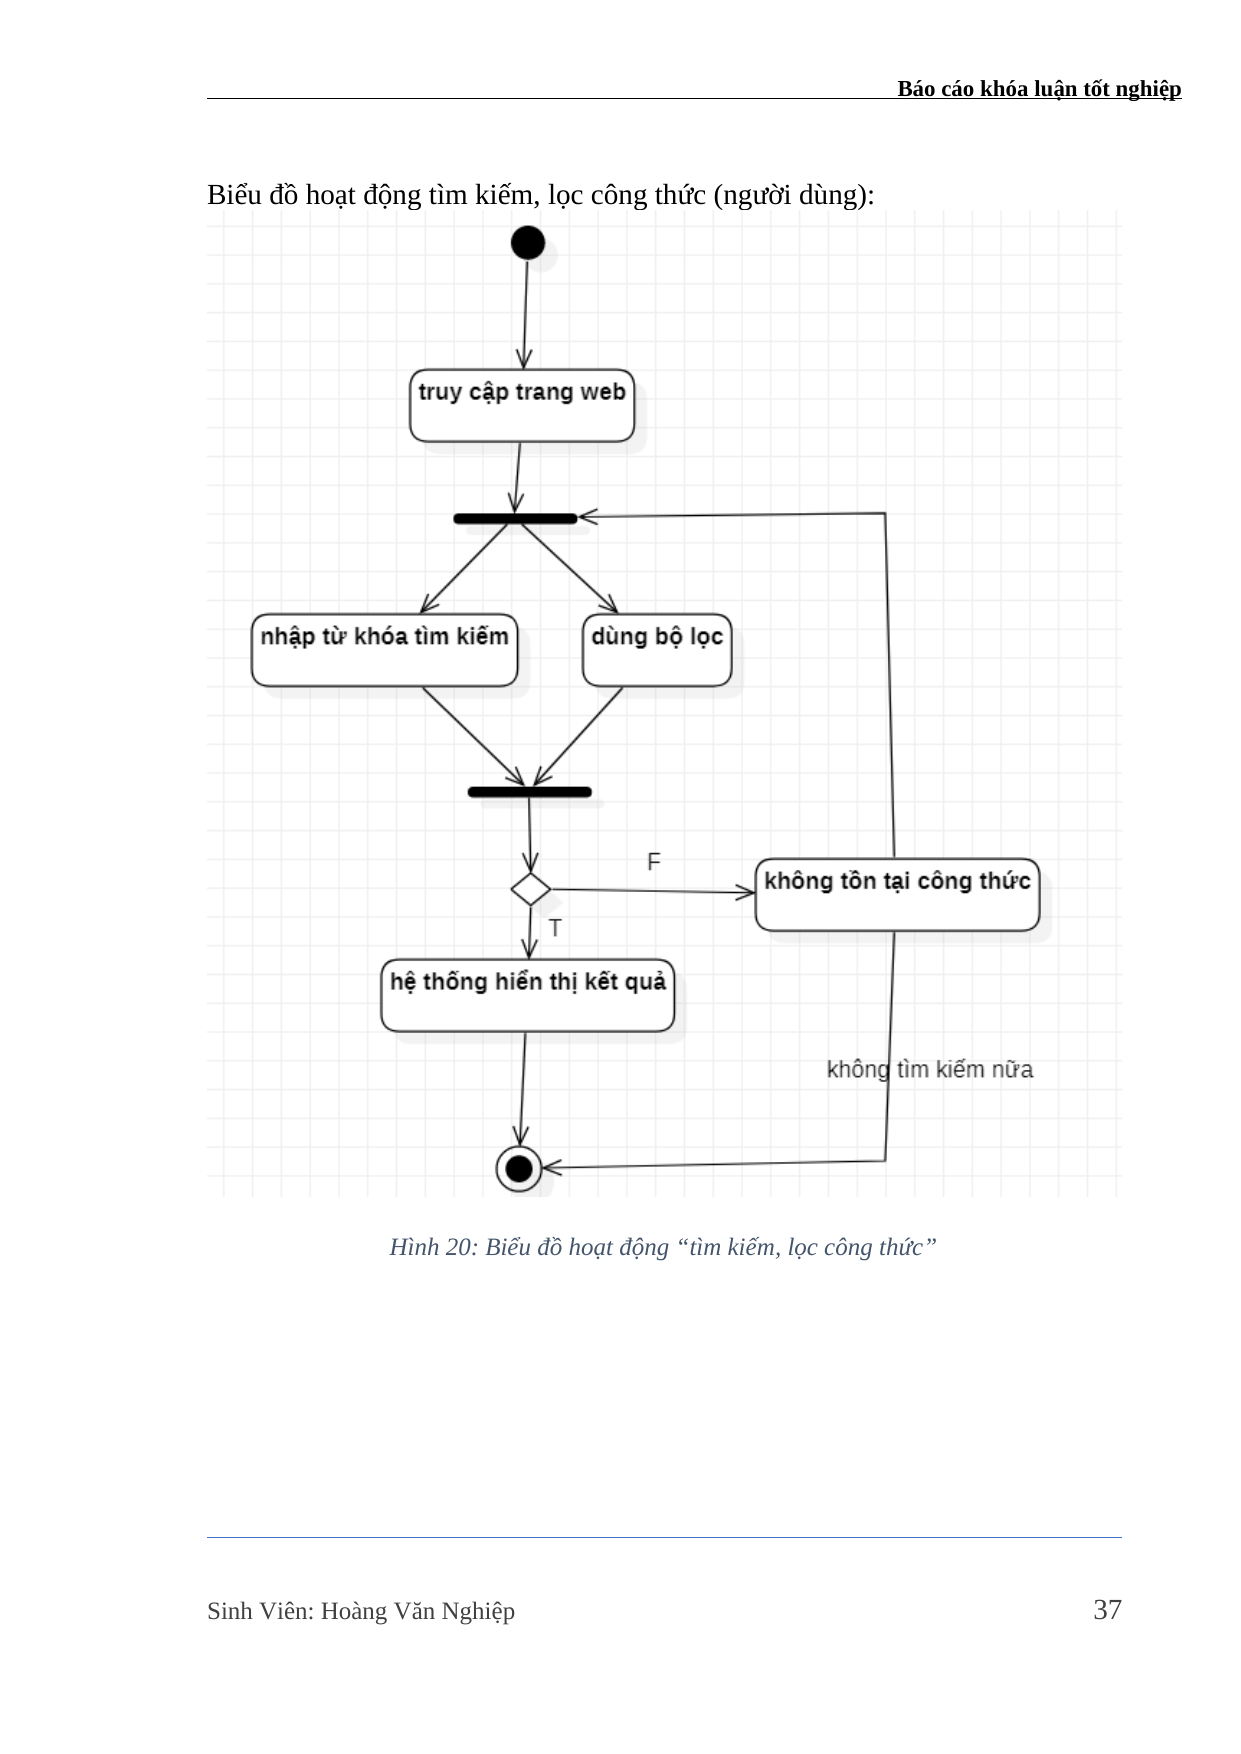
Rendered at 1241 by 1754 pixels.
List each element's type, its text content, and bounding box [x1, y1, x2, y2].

text Biểu đồ hoạt động tìm kiếm, lọc công thức (người dùng): [207, 177, 1122, 210]
picture [206, 210, 1123, 1197]
text Hình 20: Biểu đồ hoạt động “tìm kiếm, lọc công thức” [207, 1232, 1122, 1260]
